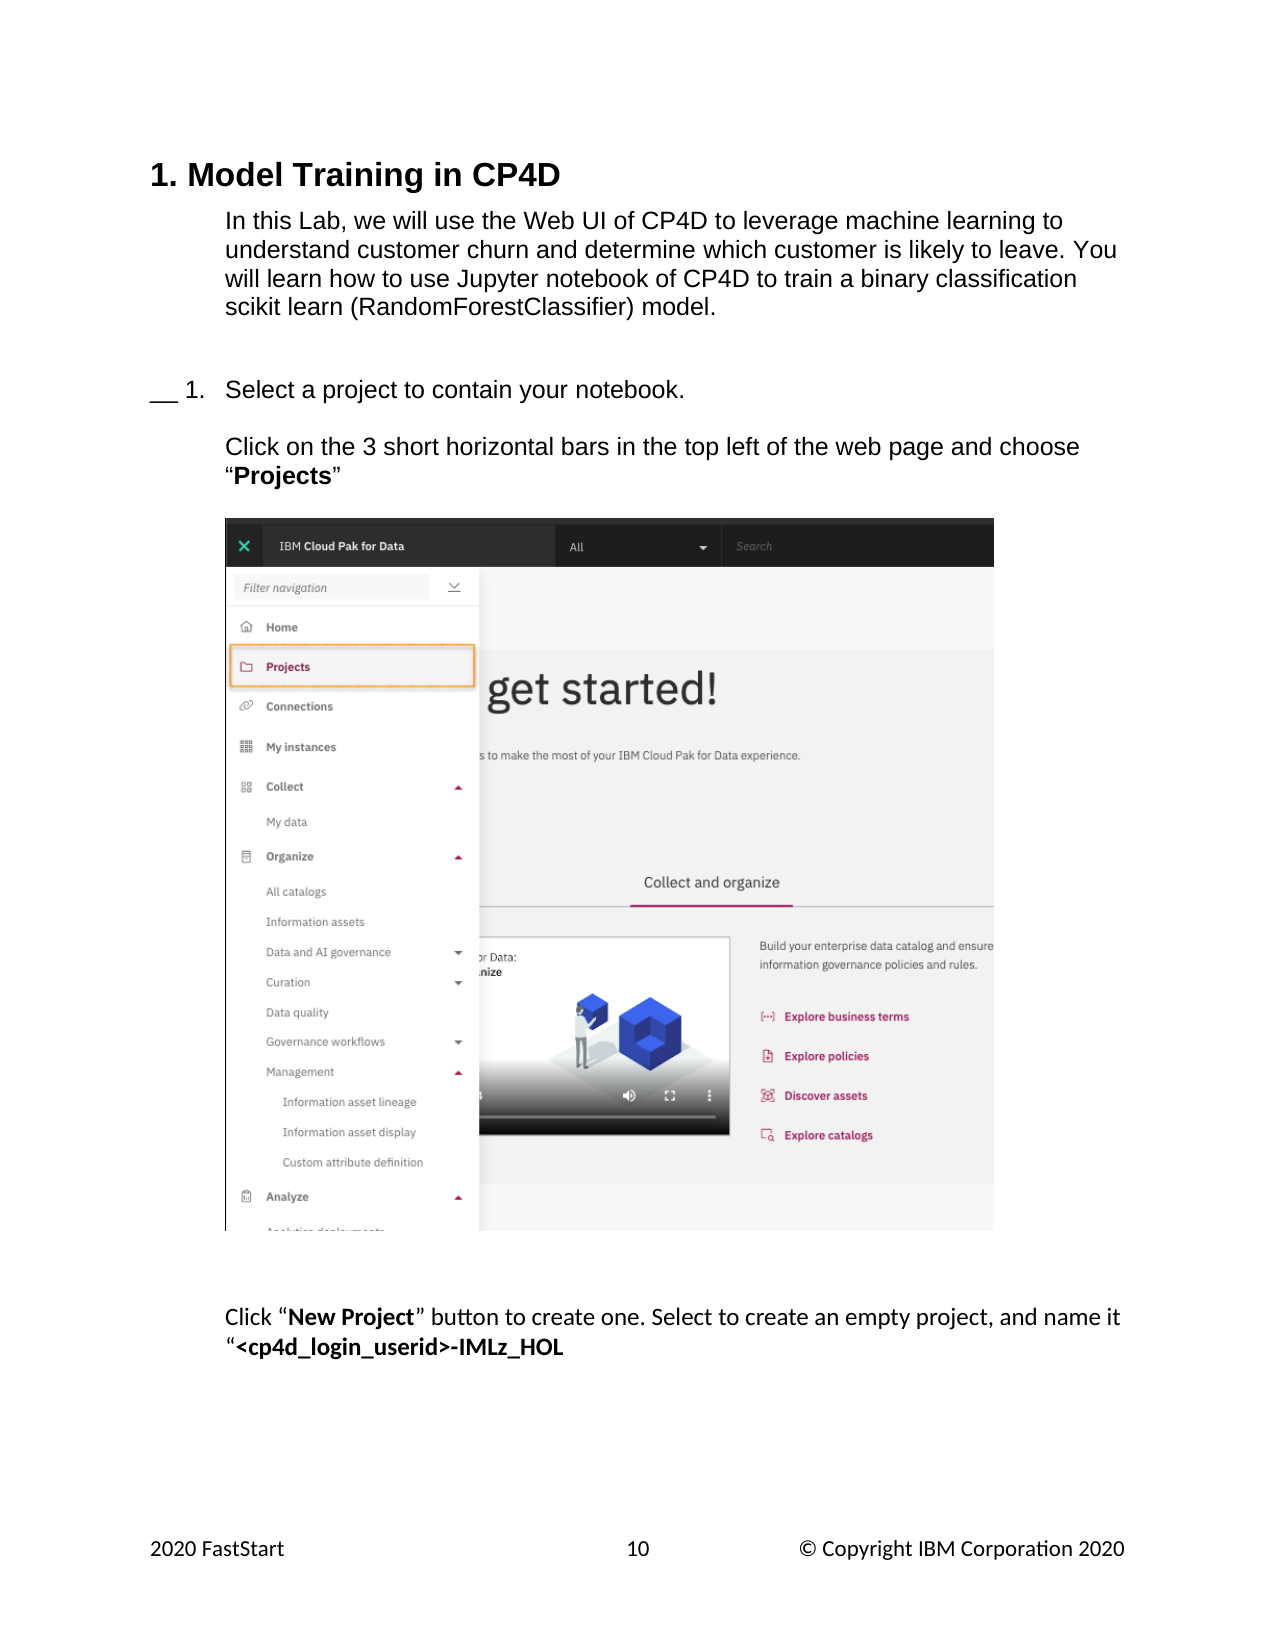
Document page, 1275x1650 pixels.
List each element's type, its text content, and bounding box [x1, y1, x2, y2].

picture [225, 518, 994, 1231]
text Click “New Project” button to create one. Select to create an empty project, and name it “<cp4d_login_userid>-IMLz_HOL [225, 1301, 1125, 1423]
text In this Lab, we will use the Web UI of CP4D to leverage machine learning to understand customer churn and determine which customer is likely to leave. You will learn how to use Jupyter notebook of CP4D to train a binary classification scikit learn (RandomForestClassifier) model. [225, 206, 1125, 321]
subtitle Model Training in CP4D [150, 155, 1125, 193]
